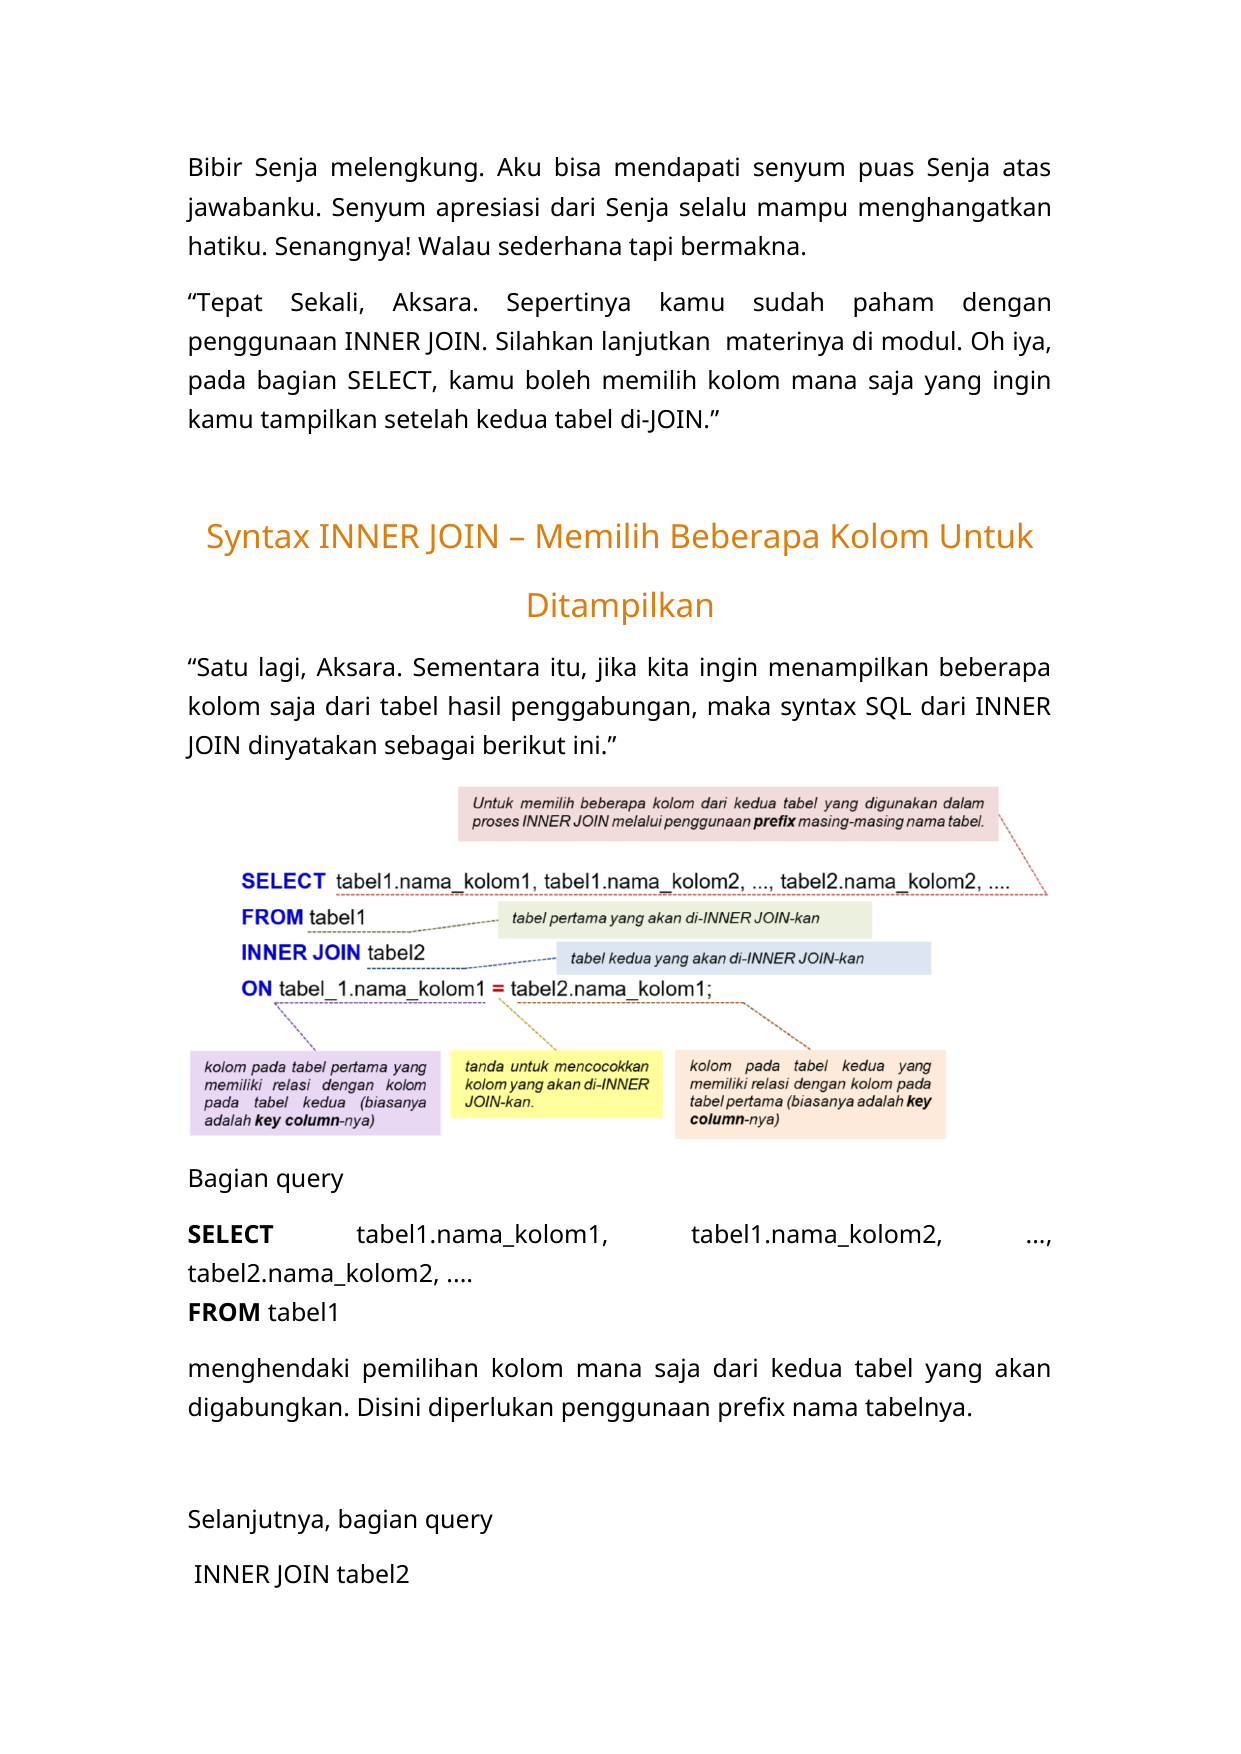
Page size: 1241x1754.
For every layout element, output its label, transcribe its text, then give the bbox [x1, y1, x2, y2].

text “Tepat Sekali, Aksara. Sepertinya kamu sudah paham dengan penggunaan INNER JOIN. Silahkan lanjutkan materinya di modul. Oh iya, pada bagian SELECT, kamu boleh memilih kolom mana saja yang ingin kamu tampilkan setelah kedua tabel di-JOIN.” [187, 284, 1053, 436]
subtitle Syntax INNER JOIN – Memilih Beberapa Kolom Untuk Ditampilkan [187, 513, 1053, 627]
text INNER JOIN tabel2 [187, 1557, 1053, 1591]
text SELECT tabel1.nama_kolom1, tabel1.nama_kolom2, ..., tabel2.nama_kolom2, .... FROM tabel1 [187, 1216, 1053, 1329]
text Bagian query [187, 1160, 1053, 1194]
text Bibir Senja melengkung. Aku bisa mendapati senyum puas Senja atas jawabanku. Senyum apresiasi dari Senja selalu mampu menghangatkan hatiku. Senangnya! Walau sederhana tapi bermakna. [187, 150, 1053, 262]
text “Satu lagi, Aksara. Sementara itu, jika kita ingin menampilkan beberapa kolom saja dari tabel hasil penggabungan, maka syntax SQL dari INNER JOIN dinyatakan sebagai berikut ini.” [187, 664, 1053, 762]
text Selanjutnya, bagian query [187, 1501, 1053, 1535]
picture [187, 783, 1053, 1139]
text menghendaki pemilihan kolom mana saja dari kedua tabel yang akan digabungkan. Disini diperlukan penggunaan prefix nama tabelnya. [187, 1350, 1053, 1424]
